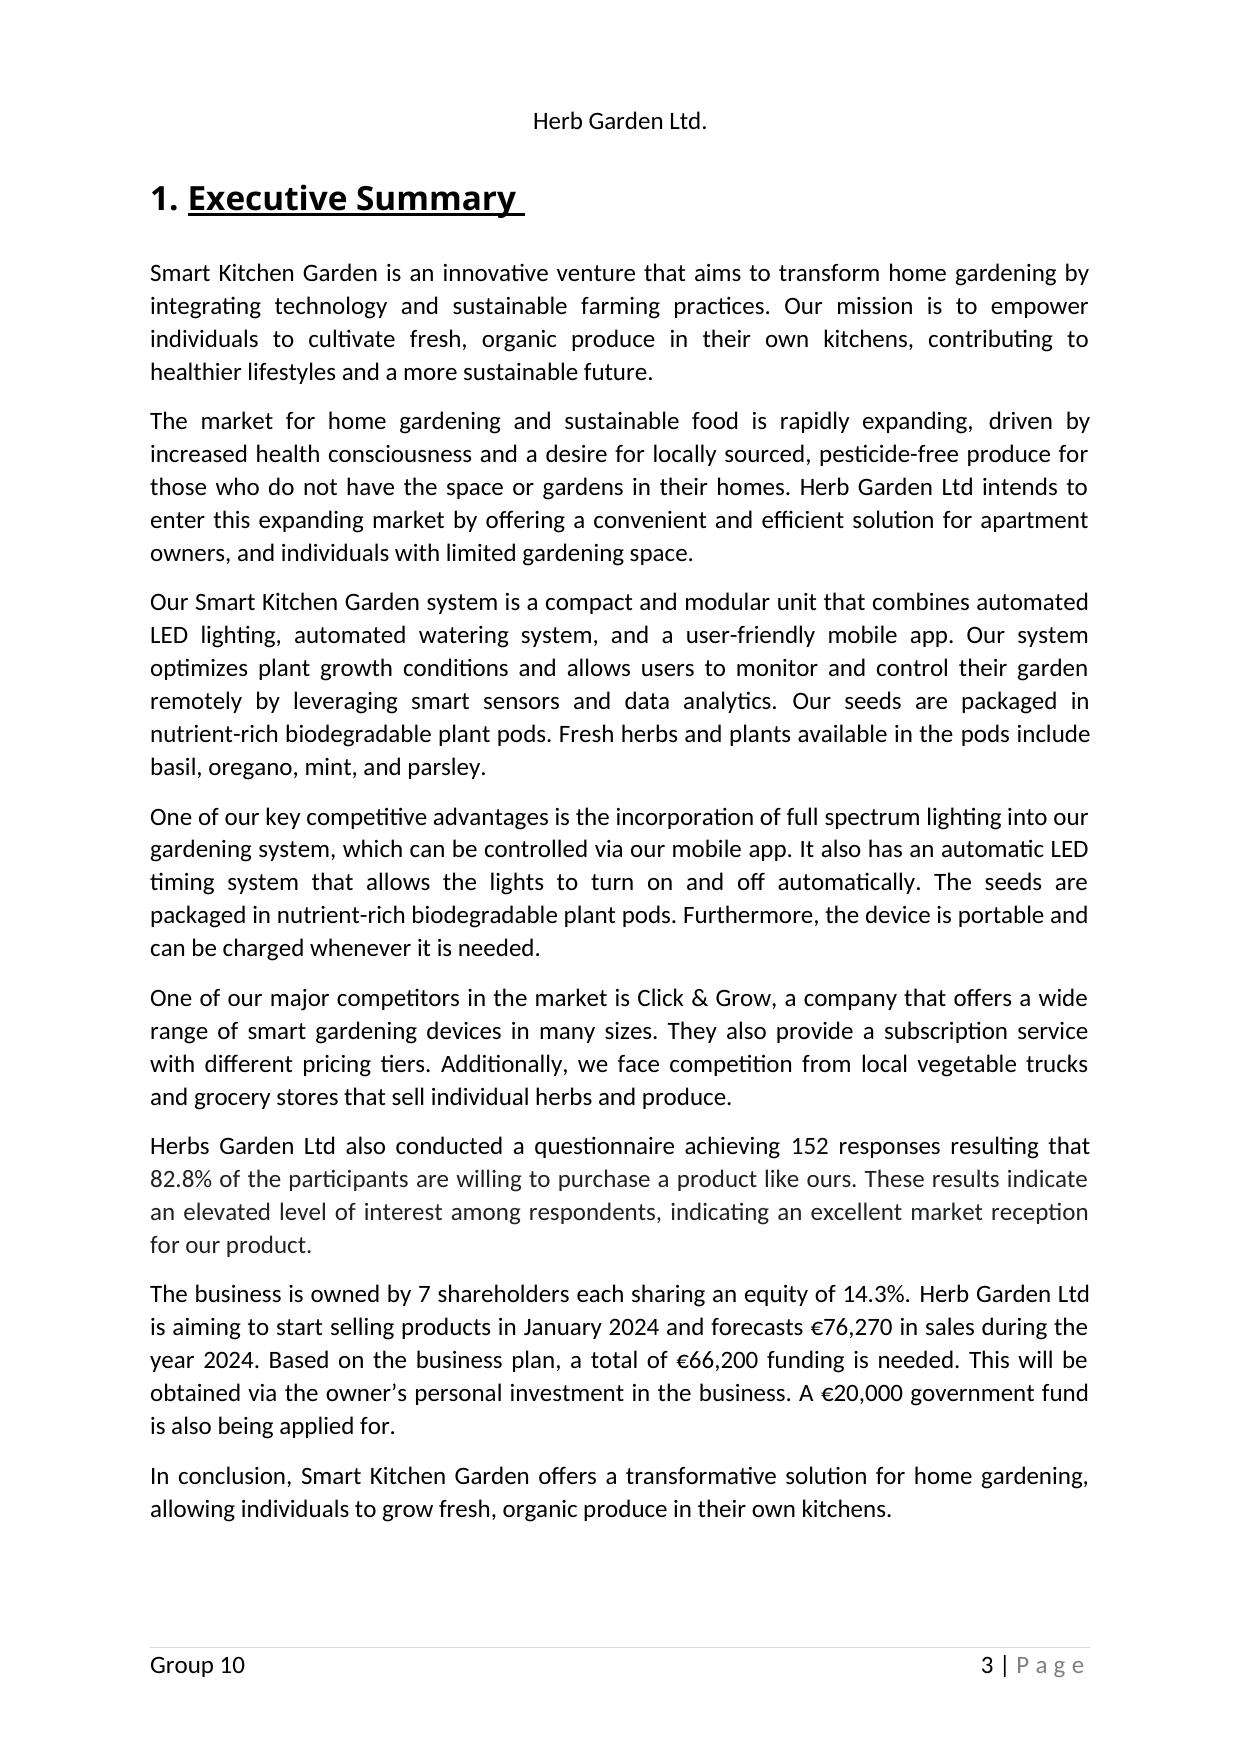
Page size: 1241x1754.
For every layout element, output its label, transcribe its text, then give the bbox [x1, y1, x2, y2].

subtitle Executive Summary [150, 175, 1090, 220]
text Herbs Garden Ltd also conducted a questionnaire achieving 152 responses resulting that 82.8% of the participants are willing to purchase a product like ours. These results indicate an elevated level of interest among respondents, indicating an excellent market reception for our product. [150, 1130, 1090, 1259]
text One of our key competitive advantages is the incorporation of full spectrum lighting into our gardening system, which can be controlled via our mobile app. It also has an automatic LED timing system that allows the lights to turn on and off automatically. The seeds are packaged in nutrient-rich biodegradable plant pods. Furthermore, the device is portable and can be charged whenever it is needed. [150, 801, 1090, 963]
text One of our major competitors in the market is Click & Grow, a company that offers a wide range of smart gardening devices in many sizes. They also provide a subscription service with different pricing tiers. Additionally, we face competition from local vegetable trucks and grocery stores that sell individual herbs and produce. [150, 982, 1090, 1111]
text The business is owned by 7 shareholders each sharing an equity of 14.3%. Herb Garden Ltd is aiming to start selling products in January 2024 and forecasts €76,270 in sales during the year 2024. Based on the business plan, a total of €66,200 funding is needed. This will be obtained via the owner’s personal investment in the business. A €20,000 government fund is also being applied for. [150, 1278, 1090, 1441]
text The market for home gardening and sustainable food is rapidly expanding, driven by increased health consciousness and a desire for locally sourced, pesticide-free produce for those who do not have the space or gardens in their homes. Herb Garden Ltd intends to enter this expanding market by offering a convenient and efficient solution for apartment owners, and individuals with limited gardening space. [150, 405, 1090, 567]
text Smart Kitchen Garden is an innovative venture that aims to transform home gardening by integrating technology and sustainable farming practices. Our mission is to empower individuals to cultivate fresh, organic produce in their own kitchens, contributing to healthier lifestyles and a more sustainable future. [150, 257, 1090, 386]
text Our Smart Kitchen Garden system is a compact and modular unit that combines automated LED lighting, automated watering system, and a user-friendly mobile app. Our system optimizes plant growth conditions and allows users to monitor and control their garden remotely by leveraging smart sensors and data analytics. Our seeds are packaged in nutrient-rich biodegradable plant pods. Fresh herbs and plants available in the pods include basil, oregano, mint, and parsley. [150, 586, 1090, 782]
text In conclusion, Smart Kitchen Garden offers a transformative solution for home gardening, allowing individuals to grow fresh, organic produce in their own kitchens. [150, 1460, 1090, 1523]
